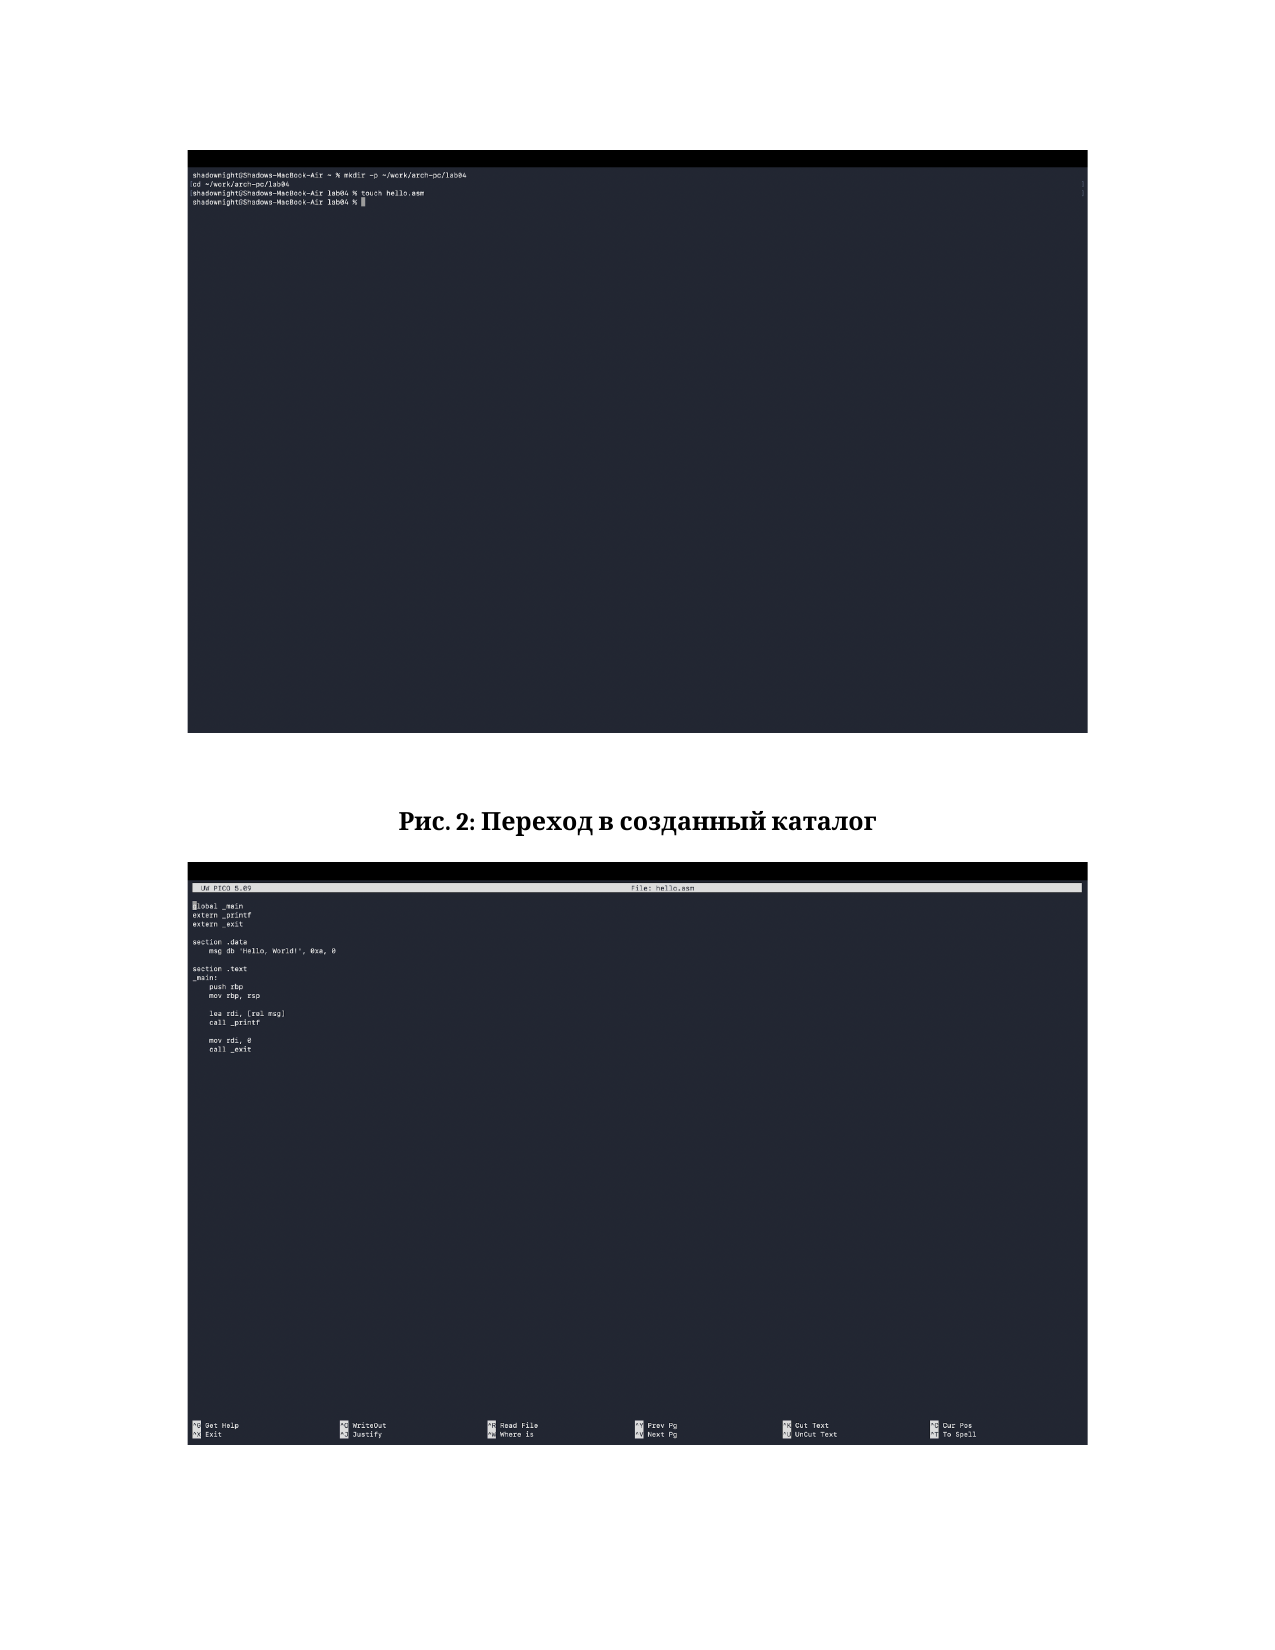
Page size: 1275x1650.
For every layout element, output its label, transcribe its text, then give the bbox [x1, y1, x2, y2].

picture [187, 150, 1088, 733]
text Рис. 2: Переход в созданный каталог [187, 808, 1087, 837]
picture [187, 862, 1088, 1445]
